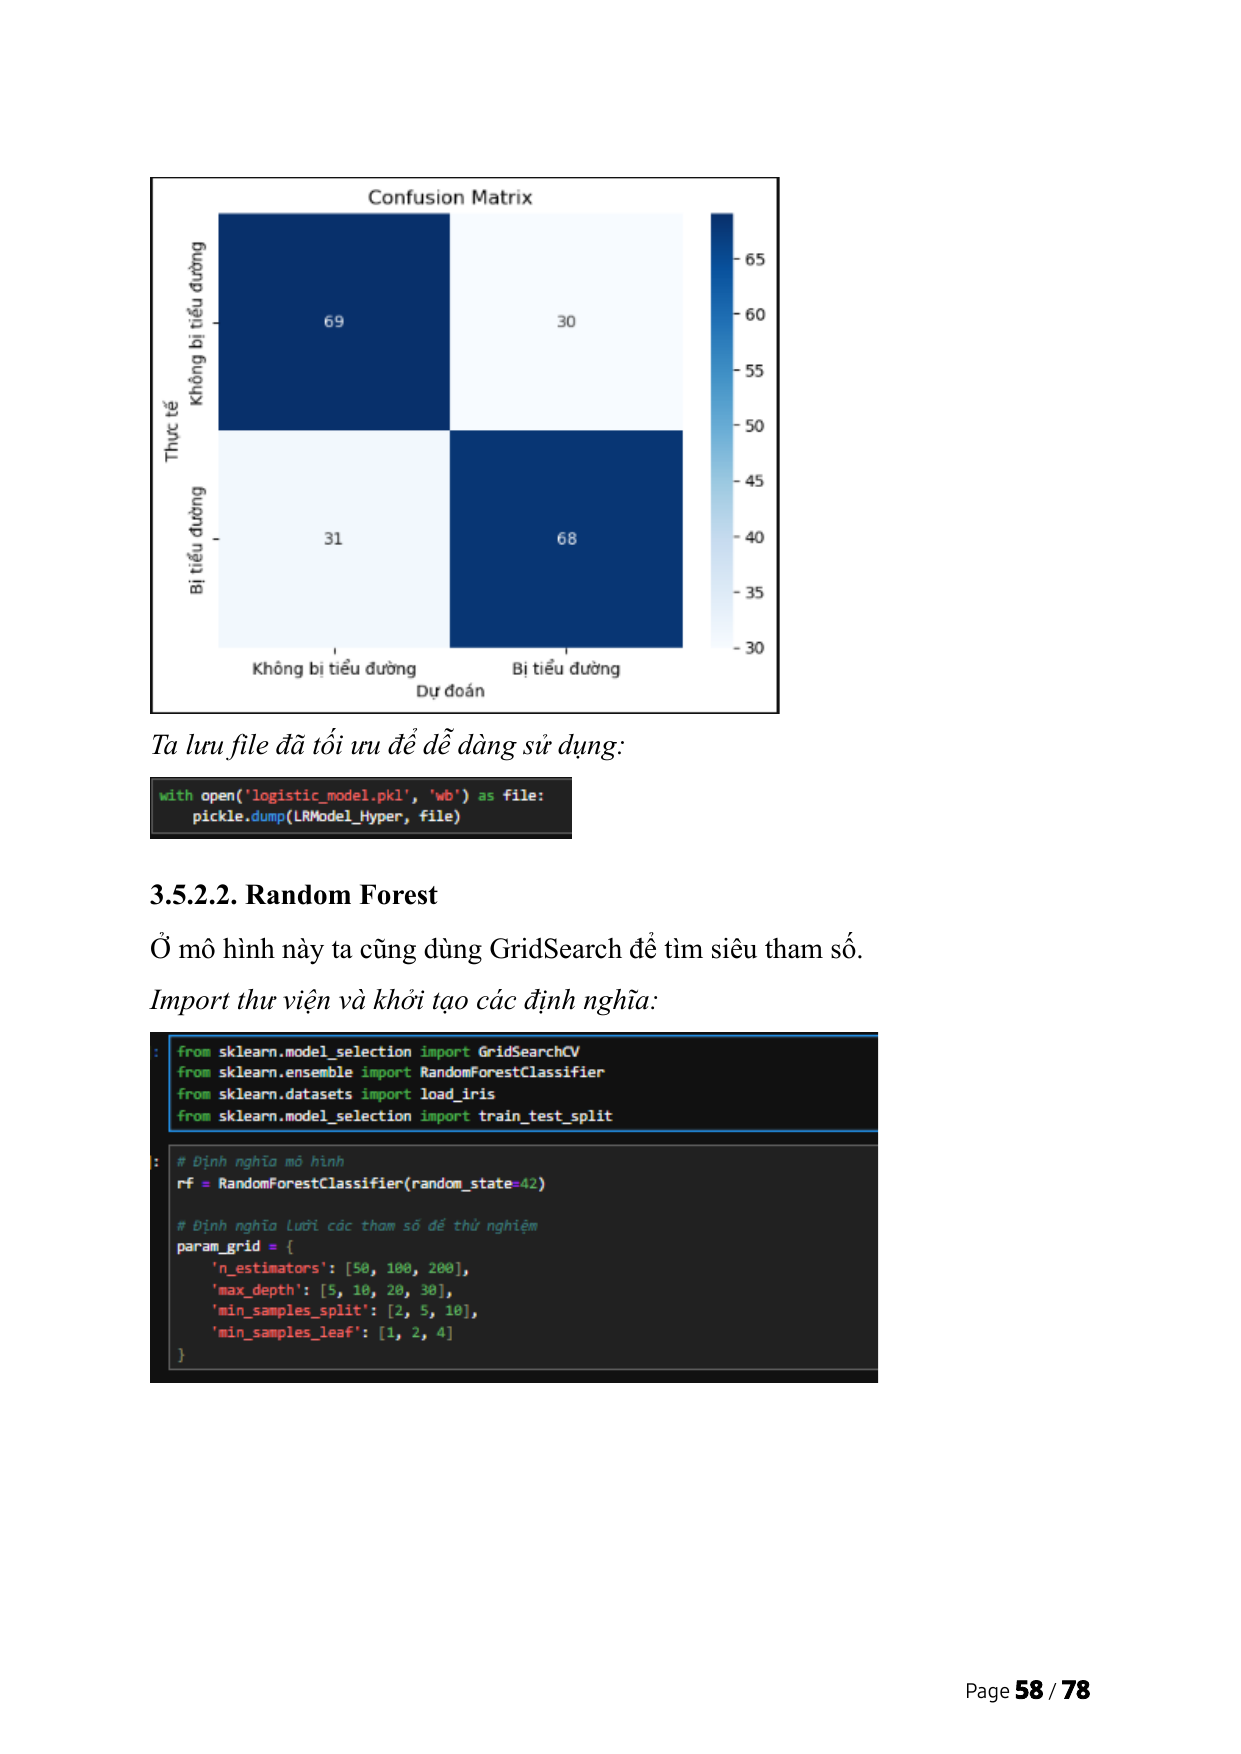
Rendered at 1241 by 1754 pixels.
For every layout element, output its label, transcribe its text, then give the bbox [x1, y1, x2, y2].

subtitle 3.5.2.2. Random Forest [150, 877, 1090, 911]
text Ta lưu file đã tối ưu để dễ dàng sử dụng: [150, 727, 1090, 761]
text Import thư viện và khởi tạo các định nghĩa: [150, 982, 1090, 1015]
text Ở mô hình này ta cũng dùng GridSearch để tìm siêu tham số. [150, 932, 1090, 965]
picture [150, 777, 572, 839]
picture [150, 1032, 879, 1383]
picture [150, 177, 780, 714]
